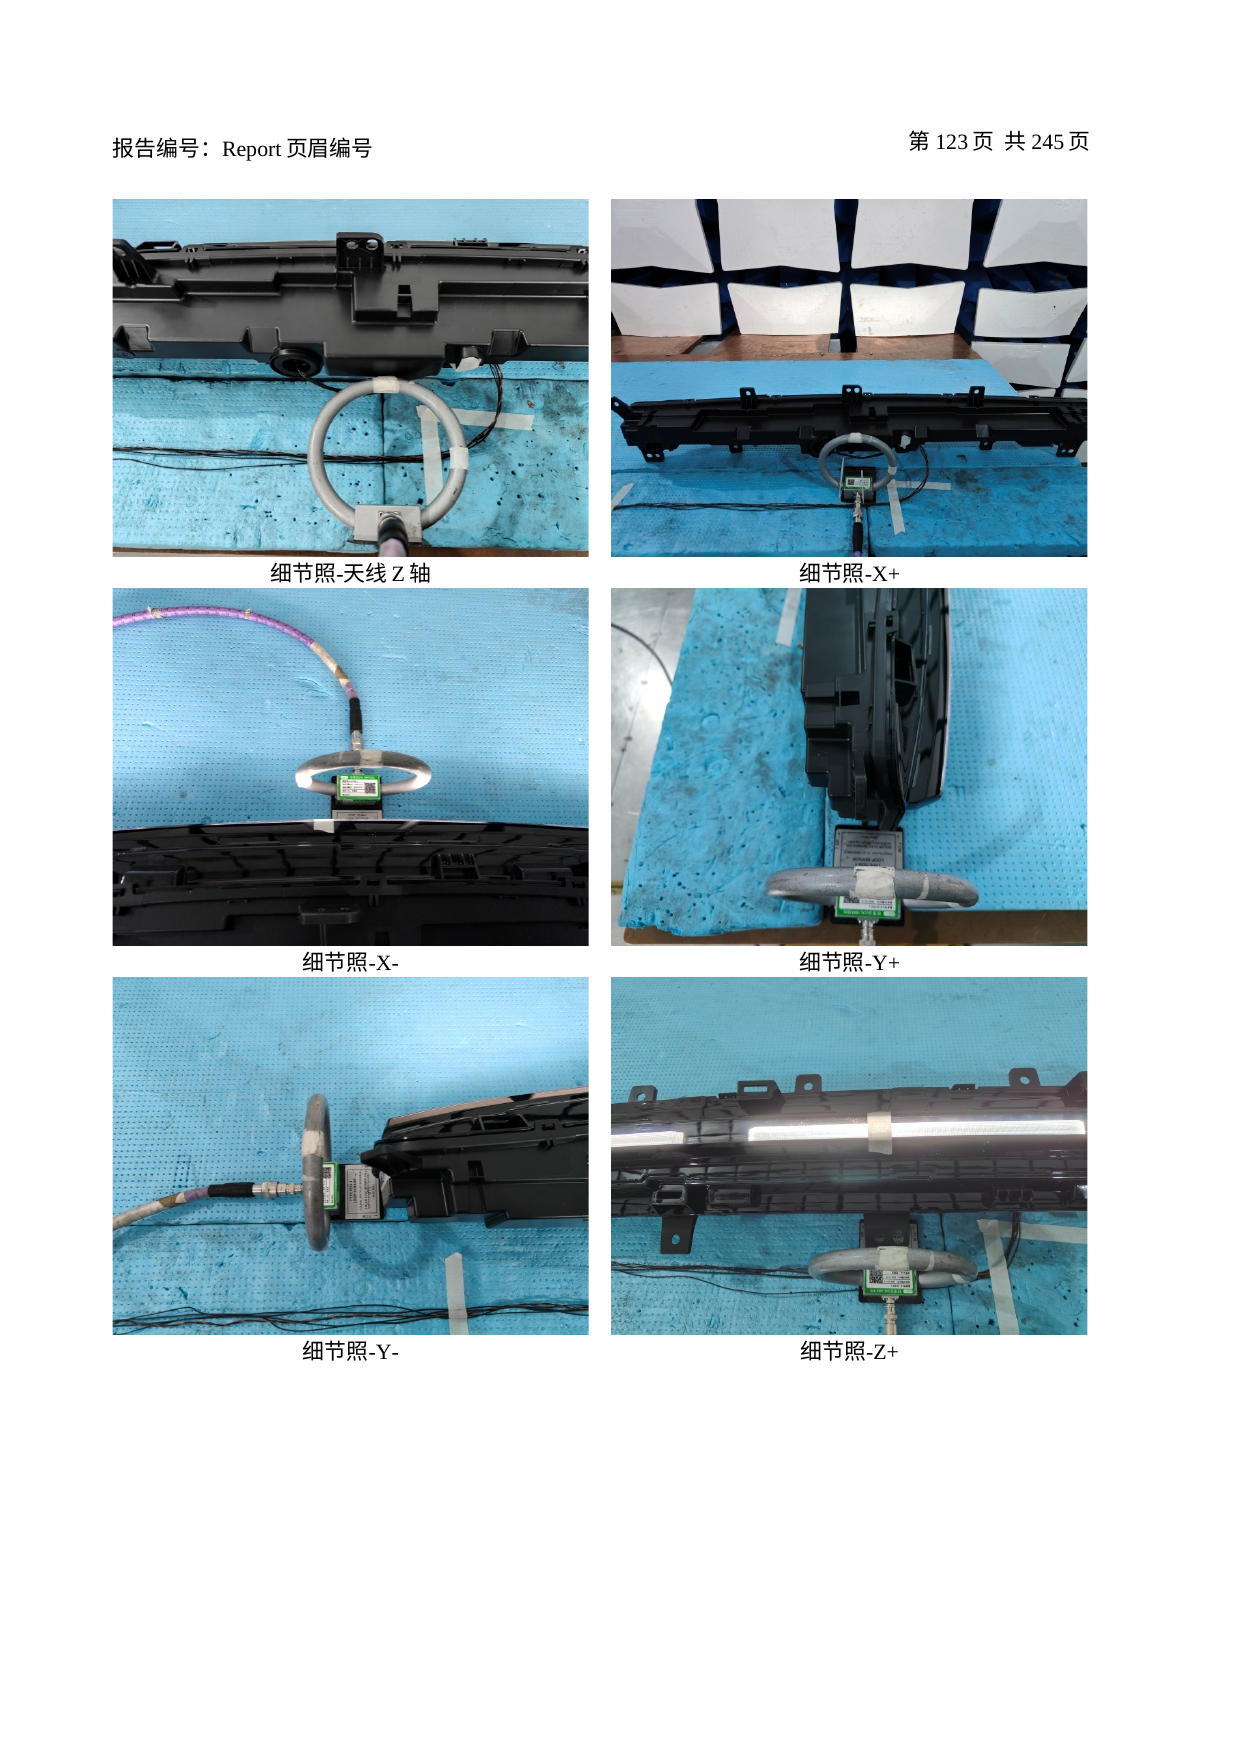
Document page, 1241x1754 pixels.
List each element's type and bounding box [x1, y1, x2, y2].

picture [112, 199, 589, 557]
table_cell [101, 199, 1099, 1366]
picture [611, 977, 1088, 1335]
picture [611, 199, 1088, 557]
picture [611, 588, 1088, 946]
picture [112, 977, 589, 1335]
picture [112, 588, 589, 946]
